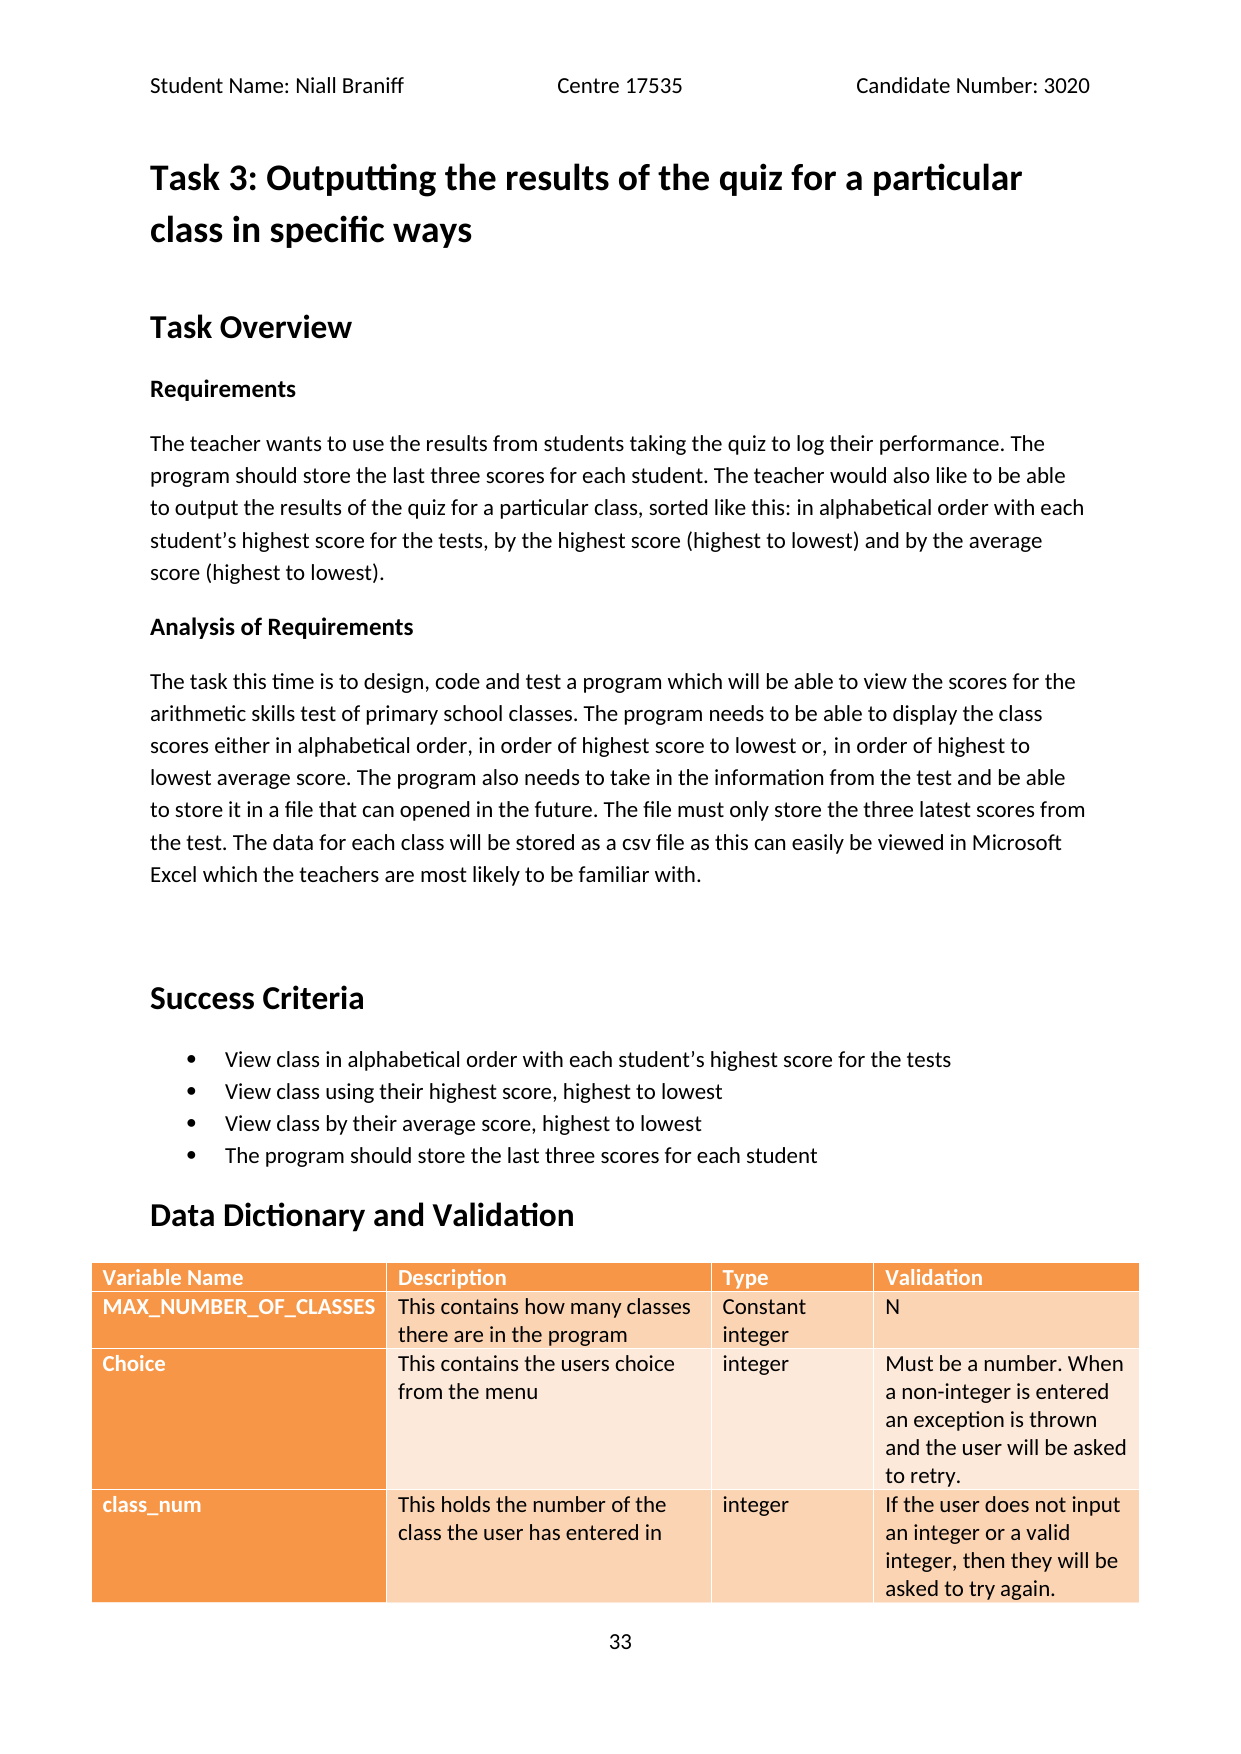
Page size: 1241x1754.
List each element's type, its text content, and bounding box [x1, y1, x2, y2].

table_cell This contains the users choice from the menu [387, 1349, 711, 1489]
table_cell Choice [92, 1349, 386, 1489]
text The task this time is to design, code and test a program which will be able to view the scores for the arithmetic skills test of primary school classes. The program needs to be able to display the class scores either in alphabetical order, in order of highest score to lowest or, in order of highest to lowest average score. The program also needs to take in the information from the test and be able to store it in a file that can opened in the future. The file must only store the three latest scores from the test. The data for each class will be stored as a csv file as this can easily be viewed in Microsoft Excel which the teachers are most likely to be familiar with. [150, 667, 1090, 888]
table_cell Must be a number. When a non-integer is entered an exception is thrown and the user will be asked to retry. [874, 1349, 1139, 1489]
list View class using their highest score, highest to lowest [187, 1077, 1090, 1105]
text The teacher wants to use the results from students taking the quiz to log their performance. The program should store the last three scores for each student. The teacher would also like to be able to output the results of the quiz for a particular class, sorted like this: in alphabetical order with each student’s highest score for the tests, by the highest score (highest to lowest) and by the average score (highest to lowest). [150, 429, 1090, 586]
subtitle Task 3: Outputting the results of the quiz for a particular class in specific ways [150, 153, 1090, 252]
list View class by their average score, highest to lowest [187, 1109, 1090, 1137]
table_cell If the user does not input an integer or a valid integer, then they will be asked to try again. [874, 1490, 1139, 1602]
list The program should store the last three scores for each student [187, 1141, 1090, 1169]
table_header Variable Name [92, 1263, 386, 1291]
table_cell This holds the number of the class the user has entered in [387, 1490, 711, 1602]
table_cell class_num [92, 1490, 386, 1602]
subtitle Requirements [150, 373, 1090, 404]
subtitle Task Overview [150, 306, 1090, 346]
table_header Description [387, 1263, 711, 1291]
table_cell integer [712, 1349, 873, 1489]
table_cell Constant integer [712, 1292, 873, 1348]
subtitle Analysis of Requirements [150, 611, 1090, 641]
table_header Validation [874, 1263, 1139, 1291]
table_cell N [874, 1292, 1139, 1348]
subtitle Success Criteria [150, 977, 1090, 1018]
table_cell This contains how many classes there are in the program [387, 1292, 711, 1348]
table_cell integer [712, 1490, 873, 1602]
list View class in alphabetical order with each student’s highest score for the tests [187, 1045, 1090, 1073]
subtitle Data Dictionary and Validation [150, 1194, 1090, 1235]
table_header Type [712, 1263, 873, 1291]
table_cell MAX_NUMBER_OF_CLASSES [92, 1292, 386, 1348]
